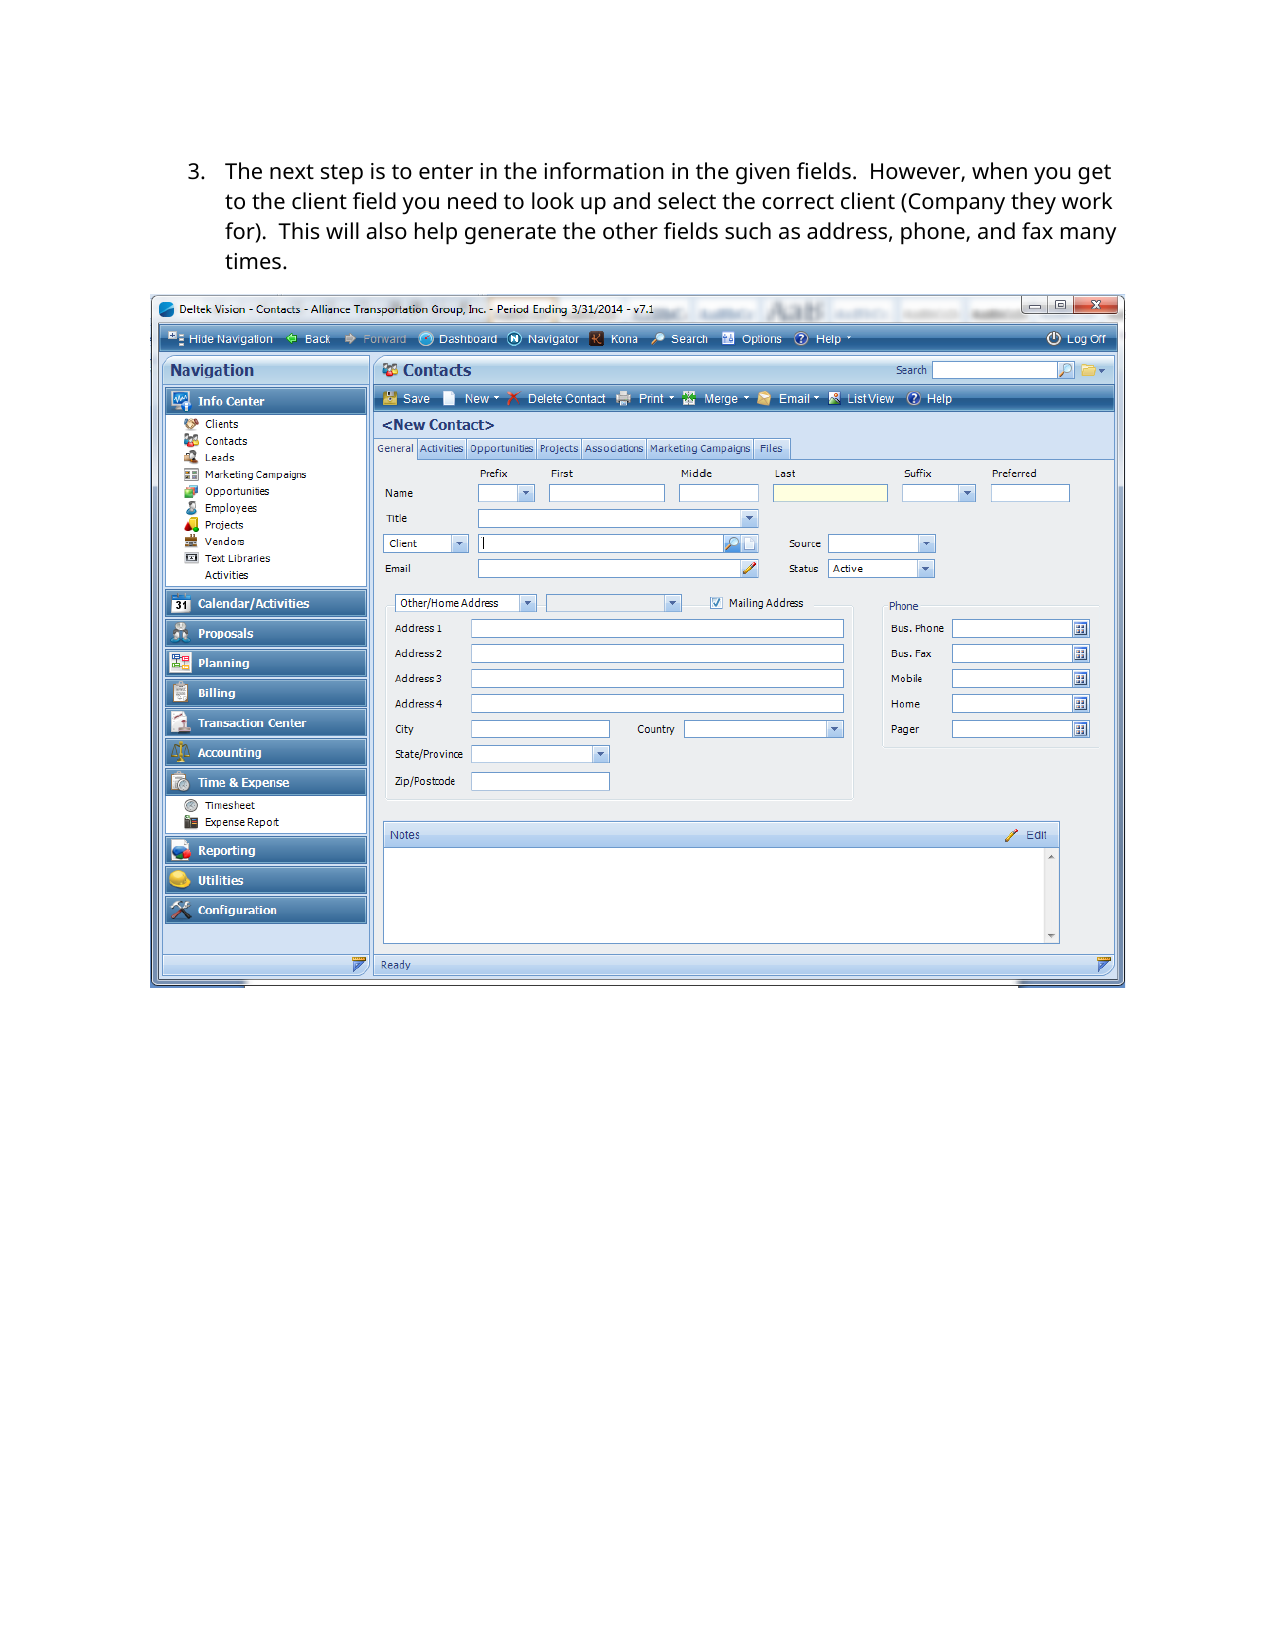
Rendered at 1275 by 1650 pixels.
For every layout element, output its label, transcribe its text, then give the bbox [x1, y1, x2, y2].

list The next step is to enter in the information in the given fields. However, when you get to the client field you need to look up and select the correct client (Company they work for). This will also help generate the other fields such as address, phone, and fax many times. [187, 156, 1125, 275]
picture [150, 294, 1125, 988]
